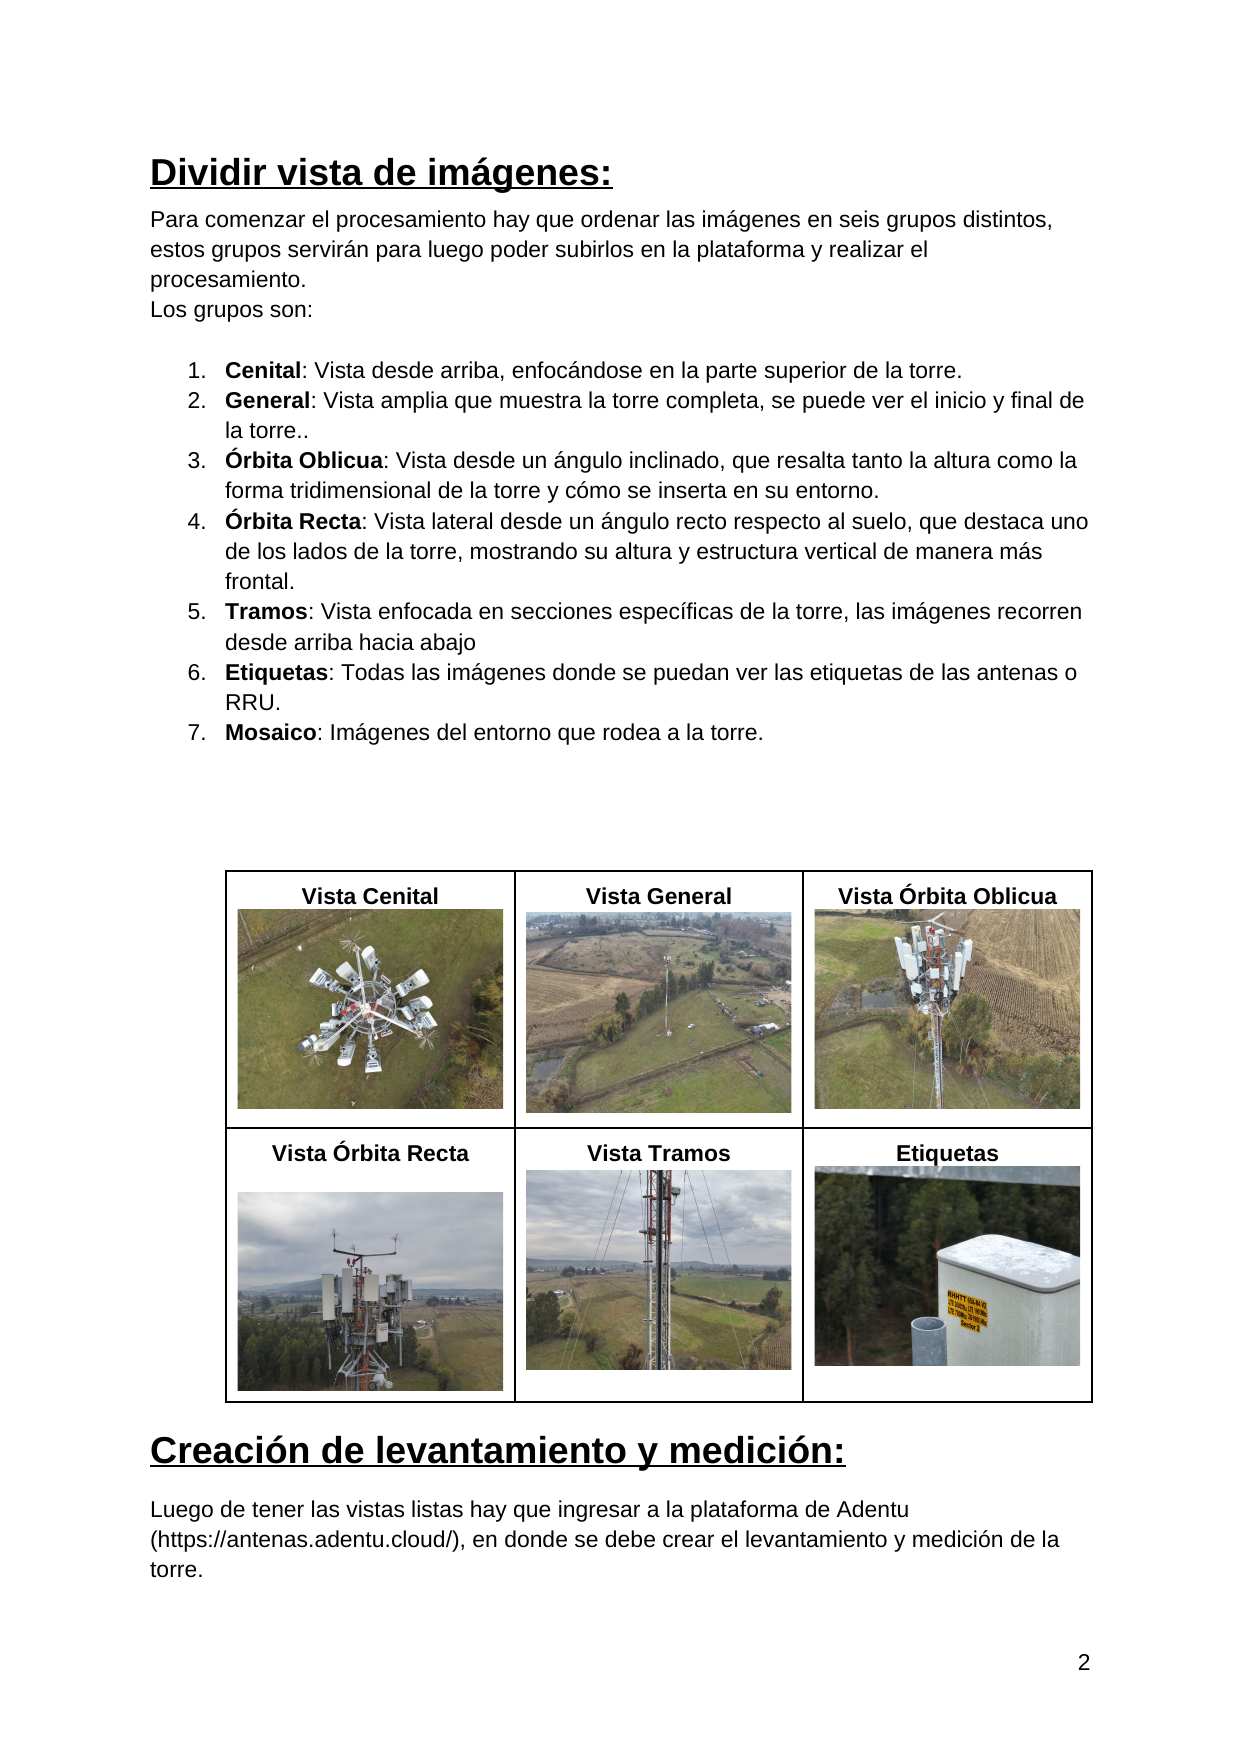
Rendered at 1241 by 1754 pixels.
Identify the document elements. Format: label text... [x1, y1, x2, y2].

picture [526, 912, 792, 1113]
subtitle Creación de levantamiento y medición: [150, 1428, 1090, 1471]
list Cenital: Vista desde arriba, enfocándose en la parte superior de la torre. [187, 357, 1090, 383]
picture [814, 1166, 1080, 1366]
picture [814, 909, 1080, 1109]
list Órbita Recta: Vista lateral desde un ángulo recto respecto al suelo, que destaca uno de los lados de la torre, mostrando su altura y estructura vertical de manera más frontal. [187, 508, 1090, 594]
table_cell Vista Tramos [516, 1129, 802, 1401]
list Órbita Oblicua: Vista desde un ángulo inclinado, que resalta tanto la altura como la forma tridimensional de la torre y cómo se inserta en su entorno. [187, 447, 1090, 504]
list Mosaico: Imágenes del entorno que rodea a la torre. [187, 719, 1090, 746]
list Tramos: Vista enfocada en secciones específicas de la torre, las imágenes recorren desde arriba hacia abajo [187, 598, 1090, 655]
table_header Vista General [516, 872, 802, 1127]
text Luego de tener las vistas listas hay que ingresar a la plataforma de Adentu (https://antenas.adentu.cloud/), en donde se debe crear el levantamiento y medición de la torre. [150, 1496, 1090, 1583]
text Para comenzar el procesamiento hay que ordenar las imágenes en seis grupos distintos, estos grupos servirán para luego poder subirlos en la plataforma y realizar el procesamiento. [150, 206, 1090, 292]
picture [526, 1170, 792, 1370]
subtitle Dividir vista de imágenes: [150, 150, 1090, 193]
table_header Vista Cenital [227, 872, 514, 1127]
table_header Vista Órbita Oblicua [804, 872, 1091, 1127]
picture [237, 1192, 504, 1391]
picture [237, 909, 504, 1109]
table_cell Vista Órbita Recta [227, 1129, 514, 1401]
list Etiquetas: Todas las imágenes donde se puedan ver las etiquetas de las antenas o RRU. [187, 659, 1090, 715]
text Los grupos son: [150, 296, 1090, 323]
table_cell Etiquetas [804, 1129, 1091, 1401]
list General: Vista amplia que muestra la torre completa, se puede ver el inicio y final de la torre.. [187, 387, 1090, 443]
